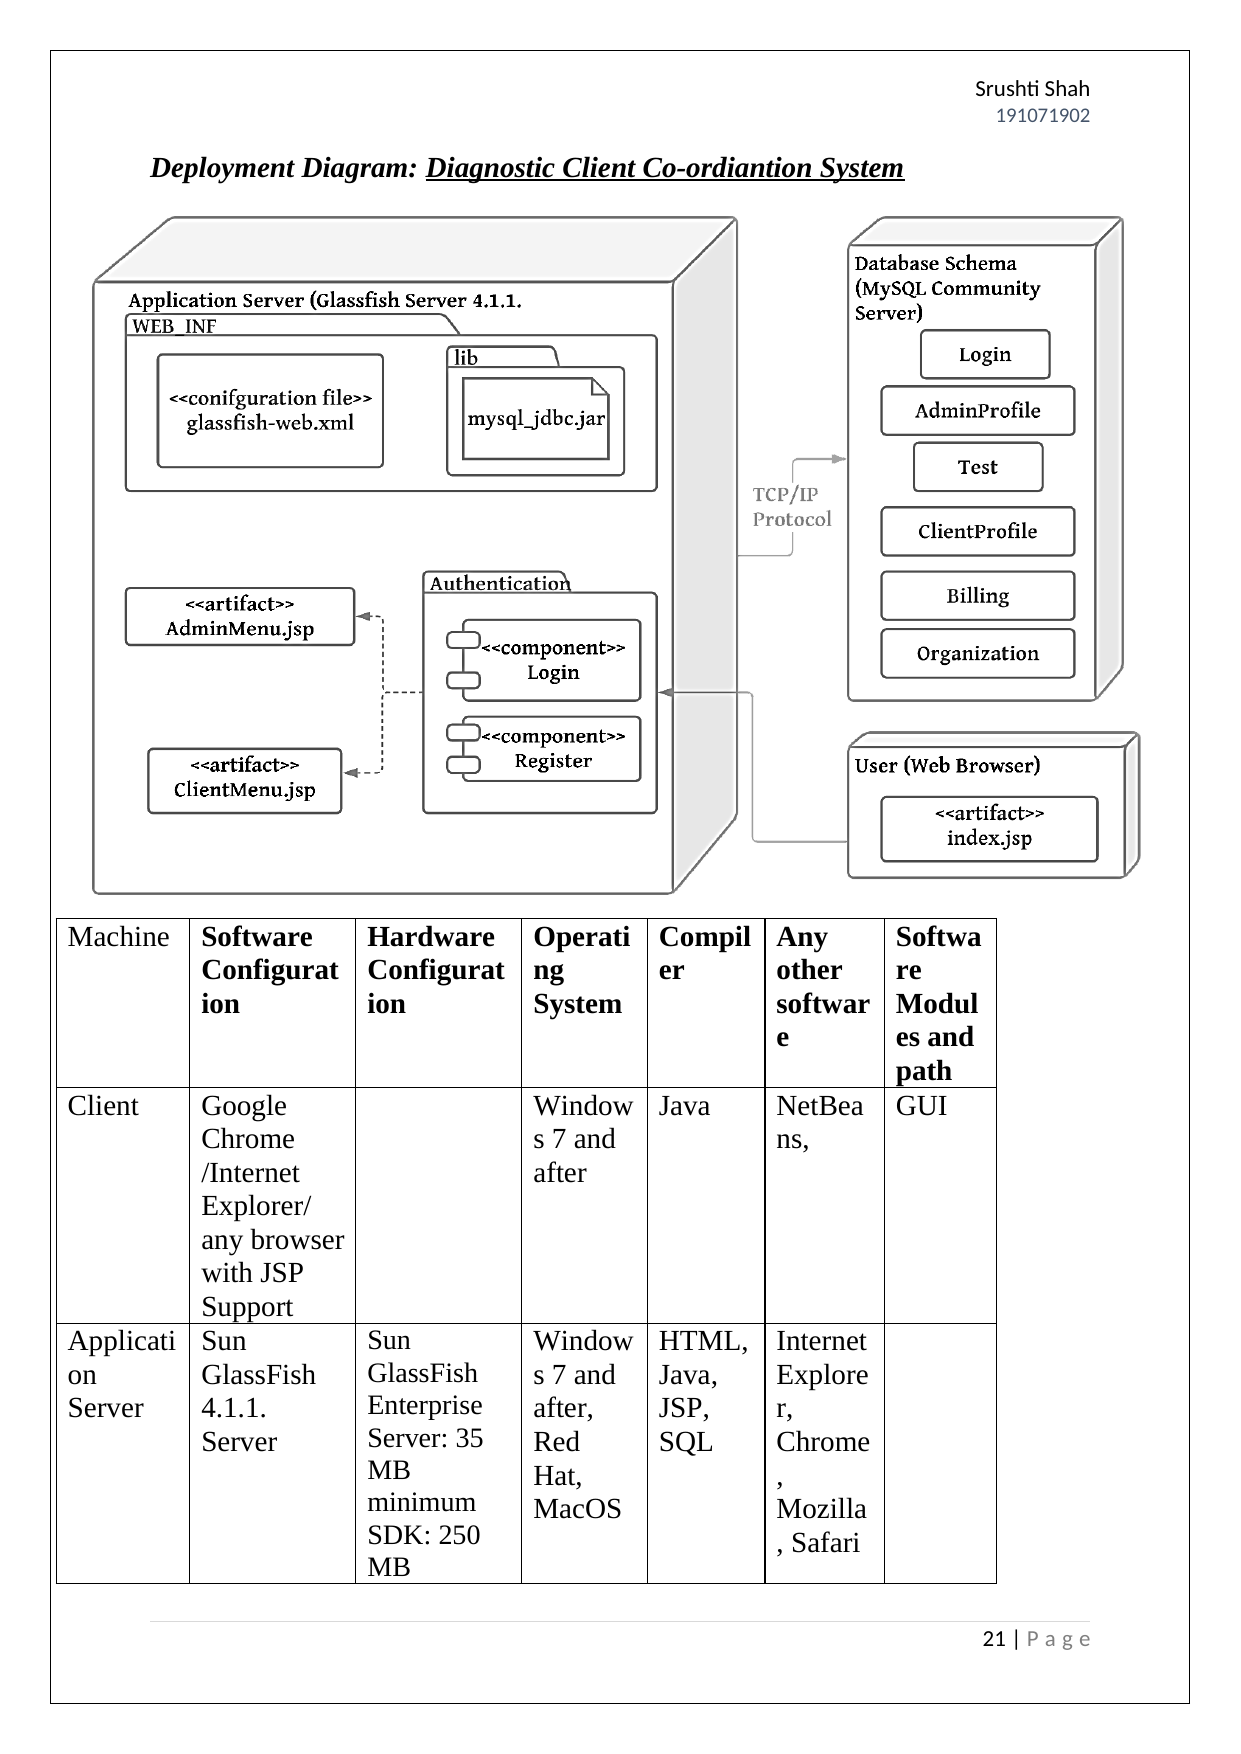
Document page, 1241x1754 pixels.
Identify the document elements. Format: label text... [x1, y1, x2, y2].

table_cell [356, 1088, 521, 1322]
table_cell Java [648, 1088, 764, 1322]
picture [61, 185, 1171, 916]
table_cell Application Server [57, 1324, 189, 1583]
table_cell Client [57, 1088, 189, 1322]
table_cell Windows 7 and after [522, 1088, 647, 1322]
table_cell Google Chrome /Internet Explorer/ any browser with JSP Support [190, 1088, 355, 1322]
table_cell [522, 1324, 647, 1583]
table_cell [766, 1324, 884, 1583]
table_cell [885, 1324, 996, 1583]
table_cell NetBeans, [766, 1088, 884, 1322]
table_cell GUI [885, 1088, 996, 1322]
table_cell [648, 1324, 764, 1583]
table_header Software Configuration [190, 919, 355, 1087]
table_header Machine [57, 919, 189, 1087]
table_header Software Modules and path [885, 919, 996, 1087]
table_header Compiler [648, 919, 764, 1087]
table_header Any other software [766, 919, 884, 1087]
text Deployment Diagram: Diagnostic Client Co-ordiantion System [61, 150, 977, 185]
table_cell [190, 1324, 355, 1583]
table_header Hardware Configuration [356, 919, 521, 1087]
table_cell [356, 1324, 521, 1583]
table_header Operating System [522, 919, 647, 1087]
